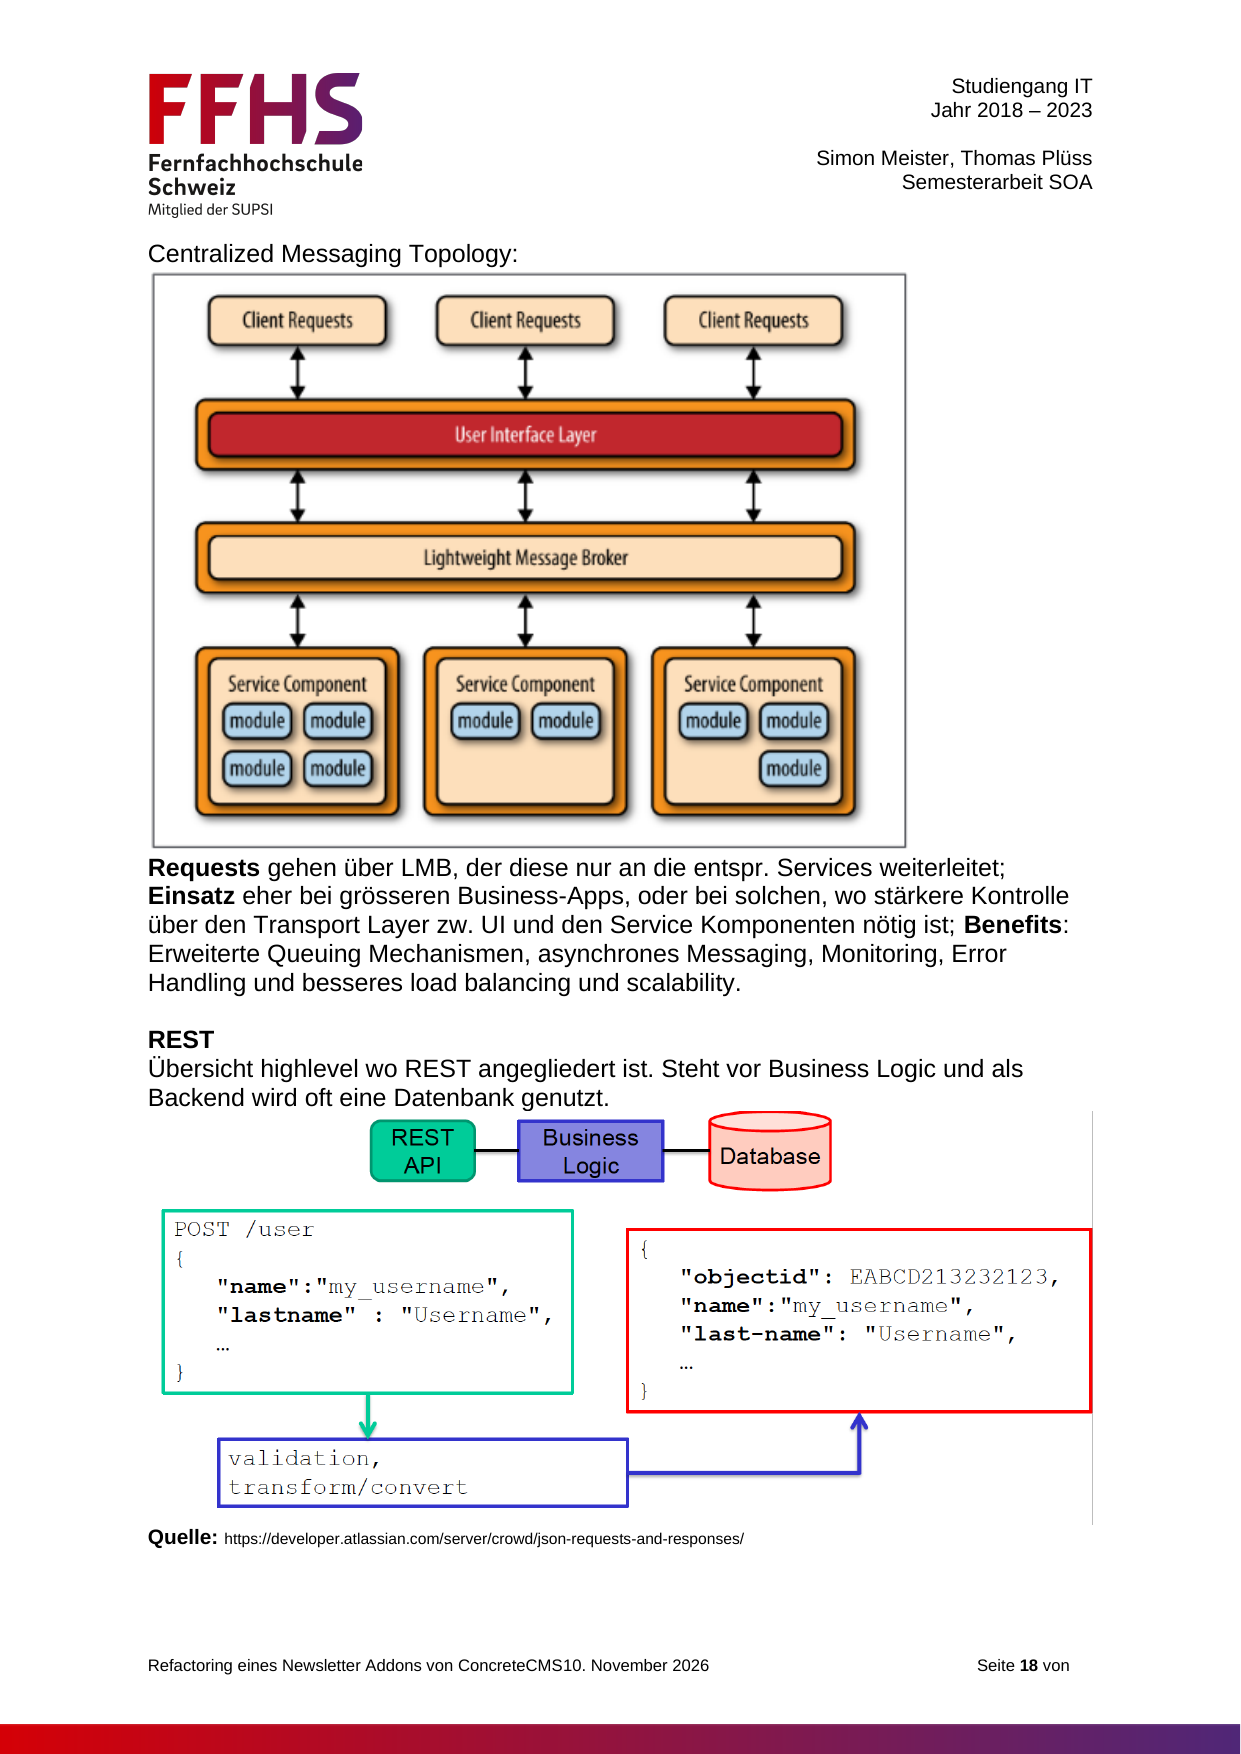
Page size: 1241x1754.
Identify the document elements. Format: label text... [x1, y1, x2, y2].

text Requests gehen über LMB, der diese nur an die entspr. Services weiterleitet; Einsatz eher bei grösseren Business-Apps, oder bei solchen, wo stärkere Kontrolle über den Transport Layer zw. UI und den Service Komponenten nötig ist; Benefits: Erweiterte Queuing Mechanismen, asynchrones Messaging, Monitoring, Error Handling und besseres load balancing und scalability. [148, 853, 1092, 996]
text Quelle: https://developer.atlassian.com/server/crowd/json-requests-and-responses/ [148, 1525, 1092, 1549]
picture [147, 268, 911, 853]
picture [147, 1111, 1093, 1525]
text Centralized Messaging Topology: [148, 239, 1092, 268]
text Übersicht highlevel wo REST angegliedert ist. Steht vor Business Logic und als Backend wird oft eine Datenbank genutzt. [148, 1054, 1092, 1111]
text REST [148, 1025, 1092, 1054]
picture [148, 73, 363, 218]
picture [0, 1724, 1241, 1754]
